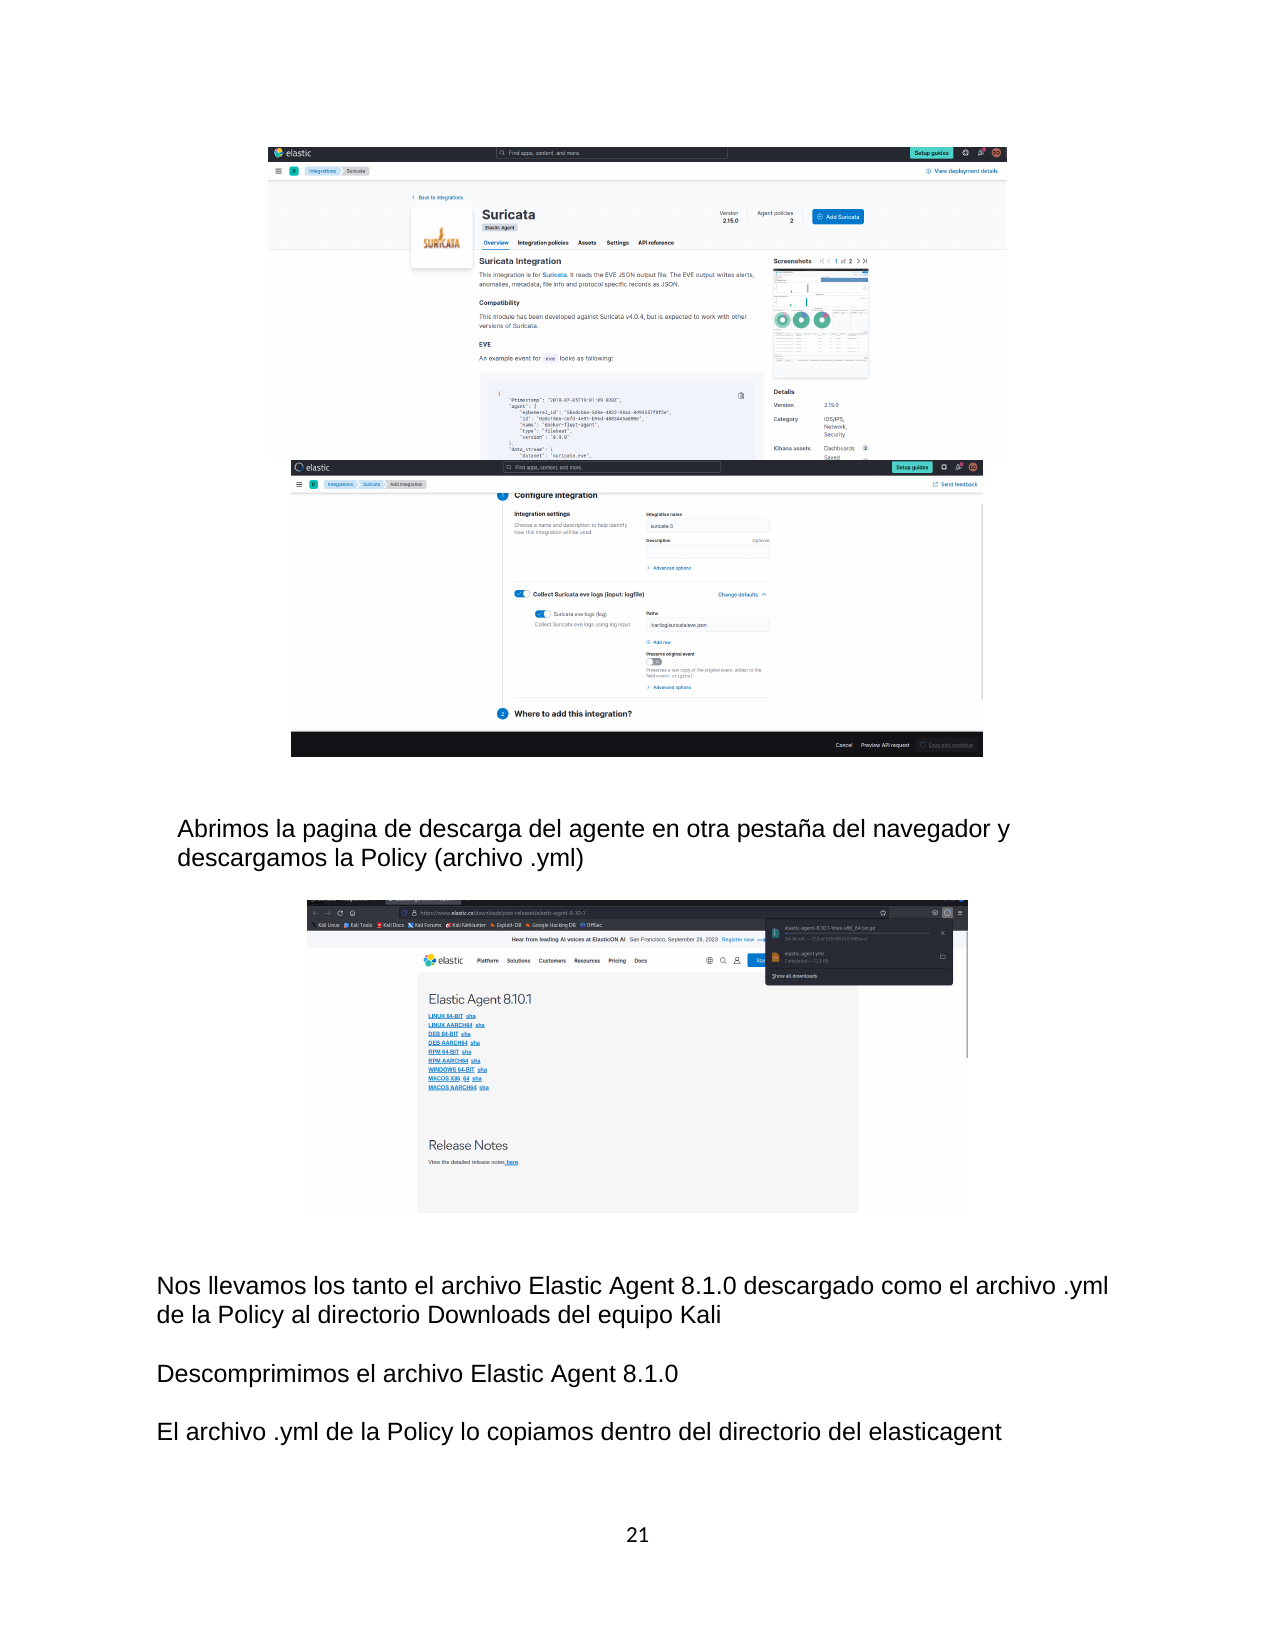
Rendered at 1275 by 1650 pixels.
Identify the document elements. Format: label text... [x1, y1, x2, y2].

text Descomprimimos el archivo Elastic Agent 8.1.0 [156, 1358, 1118, 1387]
text El archivo .yml de la Policy lo copiamos dentro del directorio del elasticagent [156, 1417, 1118, 1446]
text Nos llevamos los tanto el archivo Elastic Agent 8.1.0 descargado como el archivo .yml de la Policy al directorio Downloads del equipo Kali [156, 1271, 1118, 1329]
picture [307, 900, 968, 1213]
text descargamos la Policy (archivo .yml) [156, 843, 1118, 871]
text Abrimos la pagina de descarga del agente en otra pestaña del navegador y [156, 814, 1118, 843]
picture [268, 147, 1007, 757]
